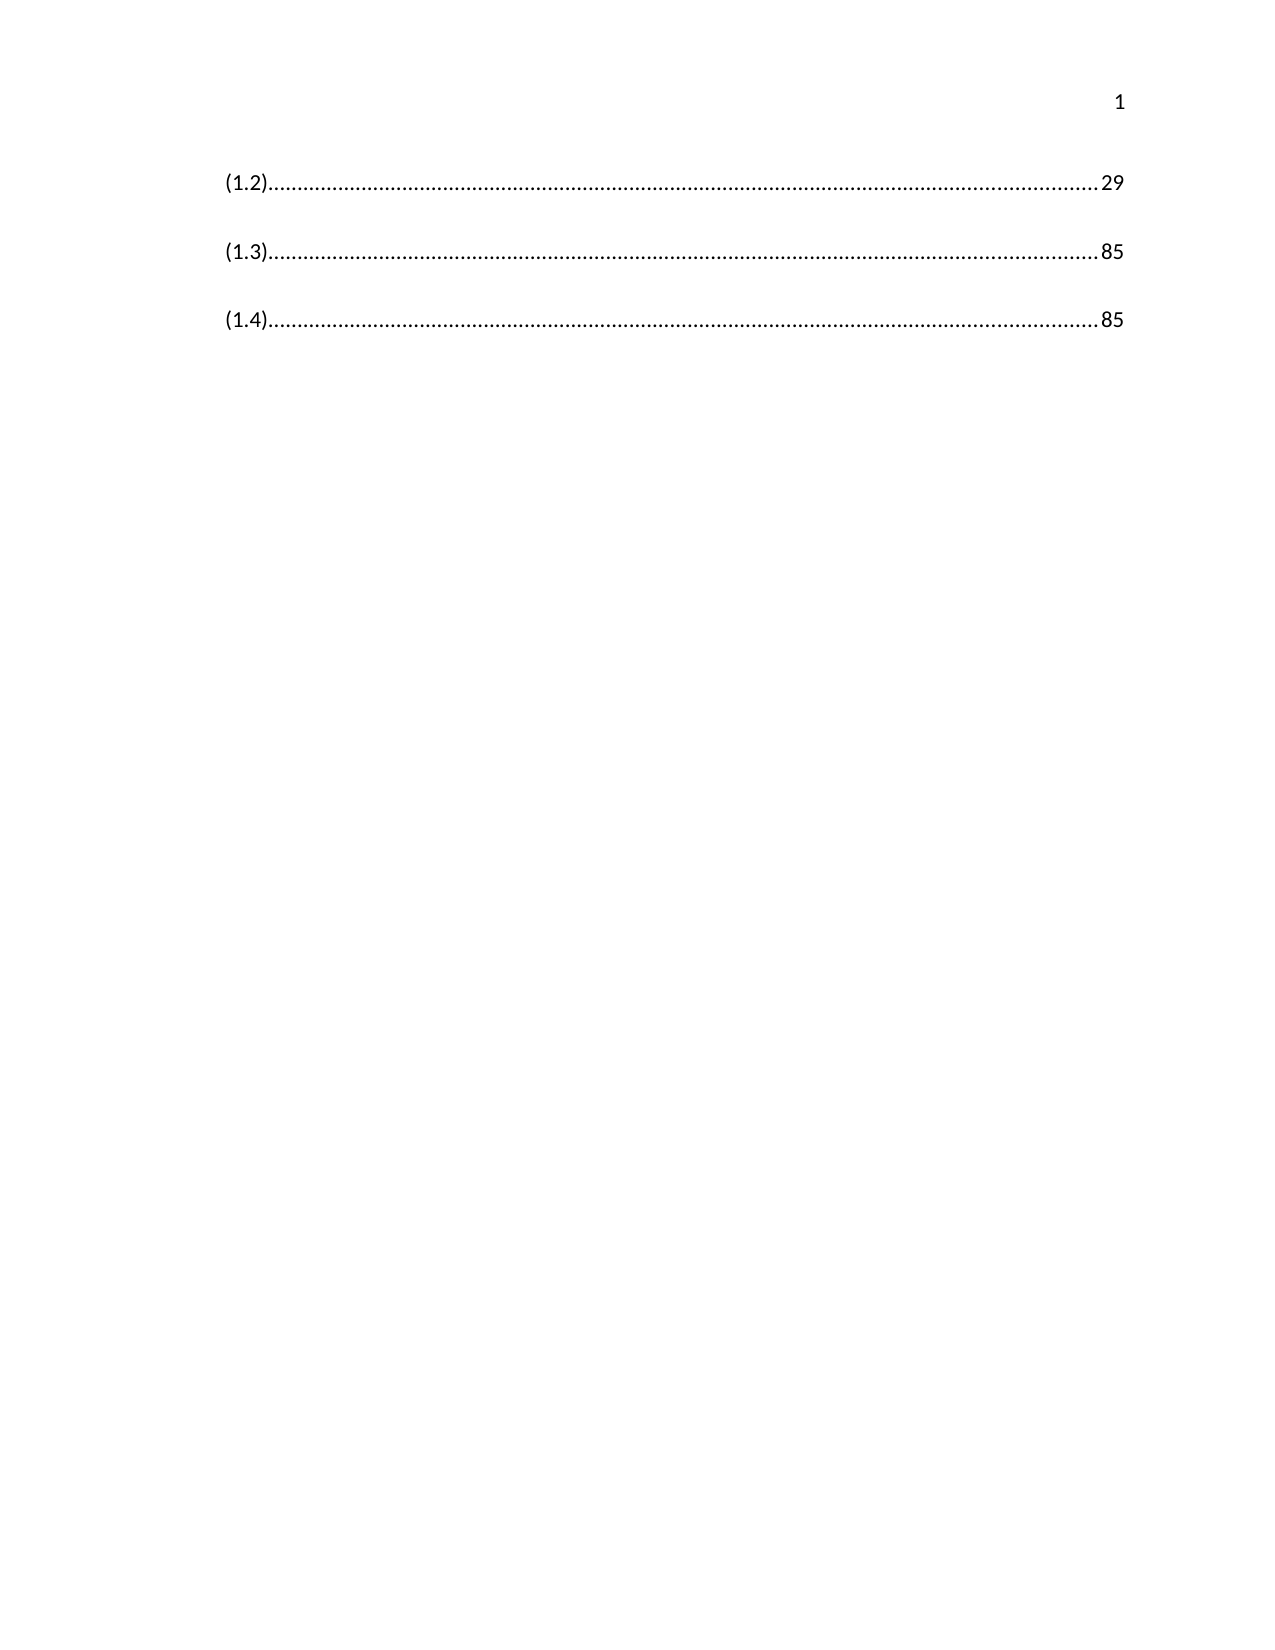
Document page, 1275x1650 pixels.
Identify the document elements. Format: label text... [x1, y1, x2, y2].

text (1.2) 29 [225, 168, 1125, 197]
text (1.3) 85 [225, 237, 1125, 265]
text (1.4) 85 [225, 306, 1125, 334]
